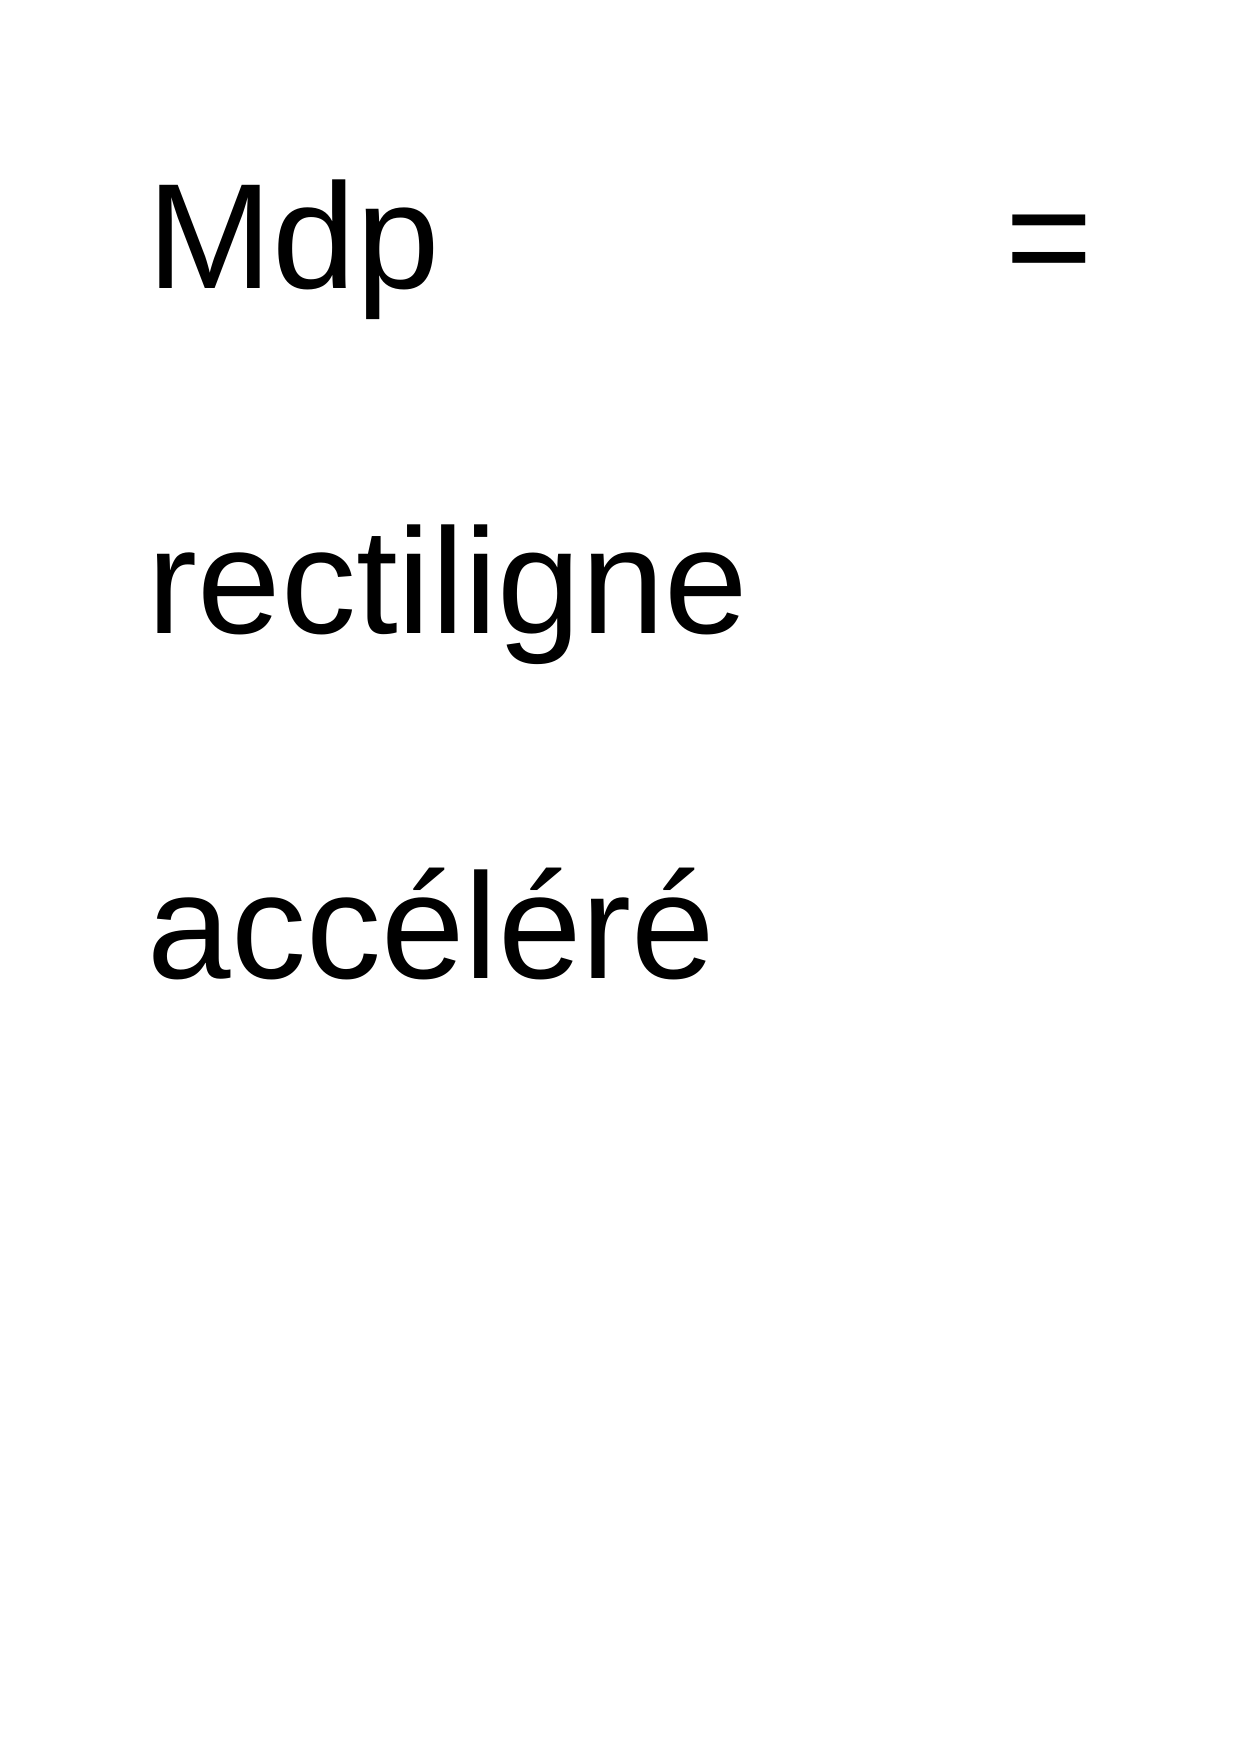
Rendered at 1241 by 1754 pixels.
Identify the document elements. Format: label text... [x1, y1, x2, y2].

text Mdp = rectiligne accéléré [148, 148, 1093, 1010]
